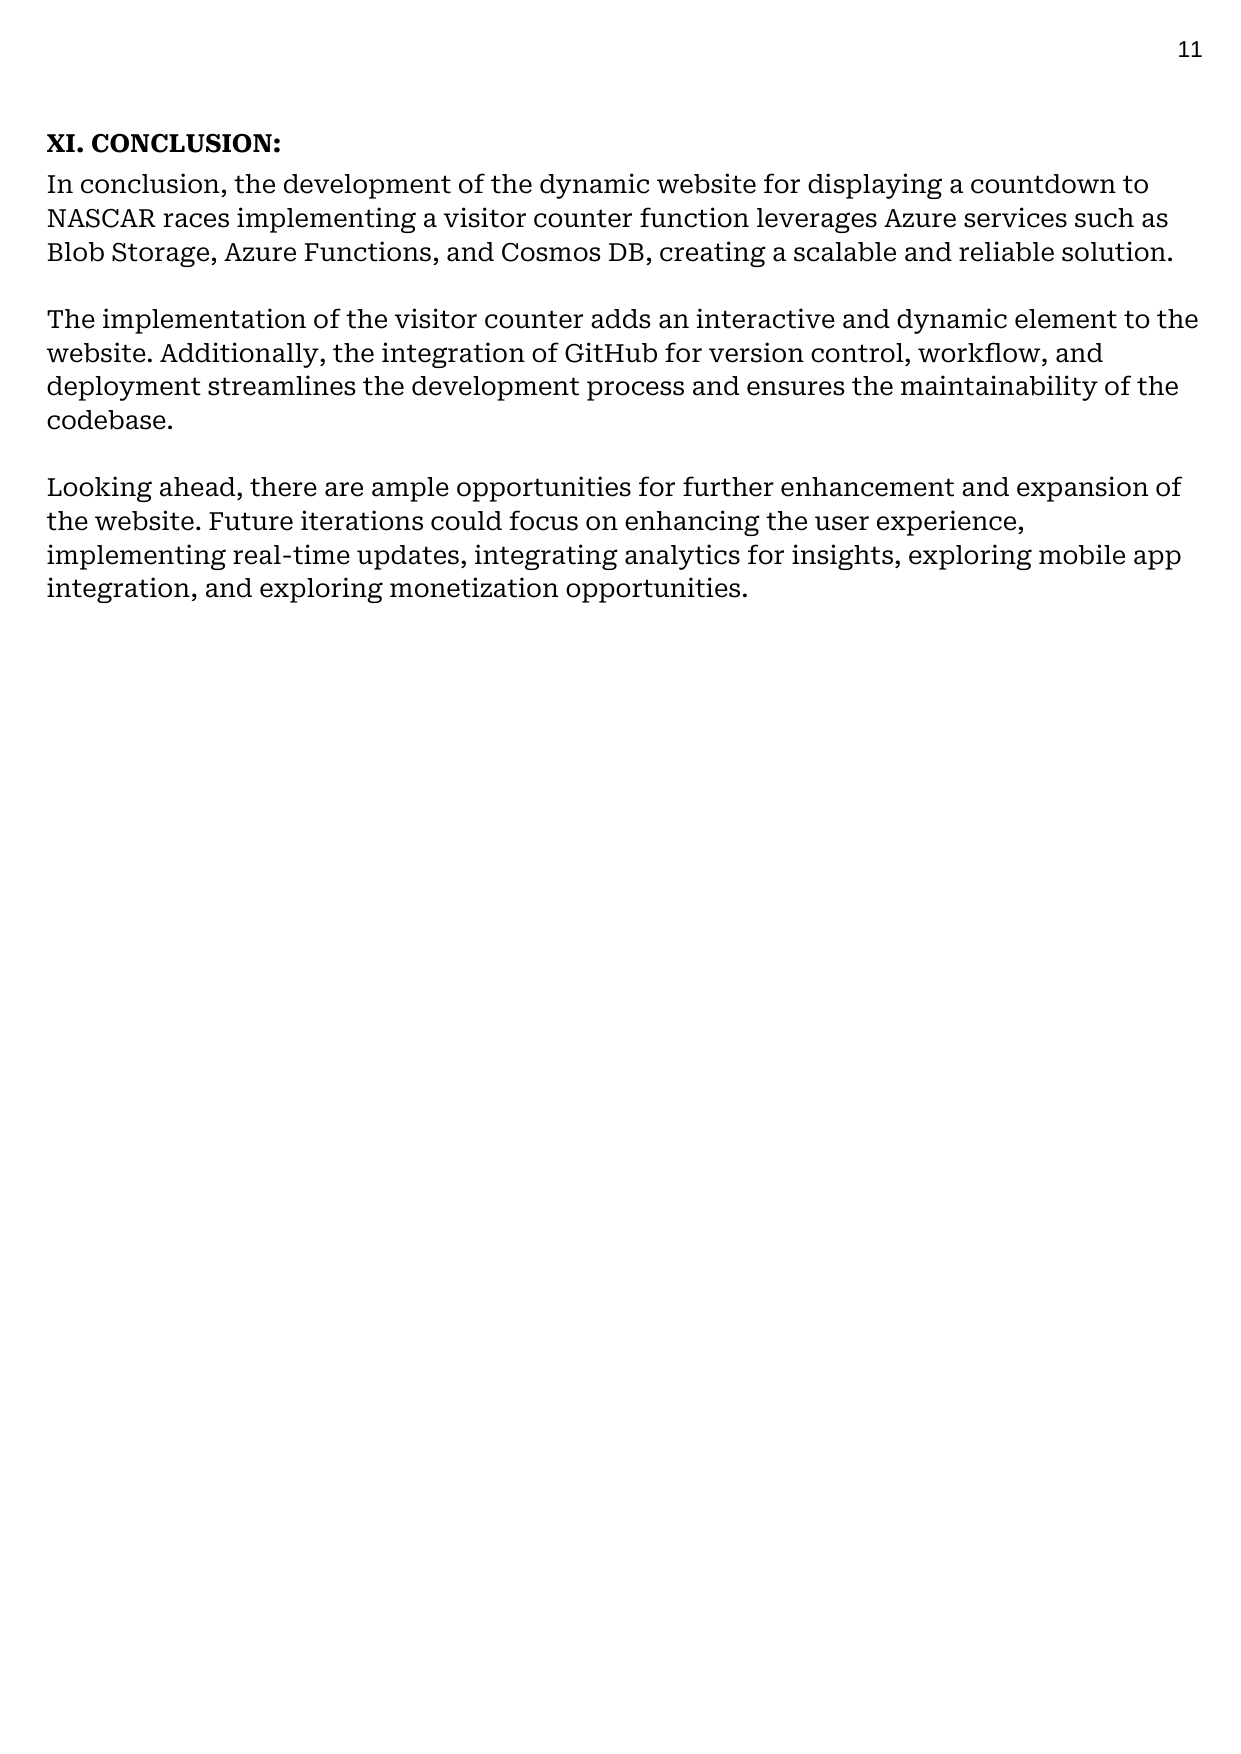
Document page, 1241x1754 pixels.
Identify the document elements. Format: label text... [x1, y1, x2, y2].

subtitle XI. CONCLUSION: [46, 129, 1203, 158]
text The implementation of the visitor counter adds an interactive and dynamic element to the website. Additionally, the integration of GitHub for version control, workflow, and deployment streamlines the development process and ensures the maintainability of the codebase. [46, 305, 1203, 436]
text Looking ahead, there are ample opportunities for further enhancement and expansion of the website. Future iterations could focus on enhancing the user experience, implementing real-time updates, integrating analytics for insights, exploring mobile app integration, and exploring monetization opportunities. [46, 473, 1203, 604]
text In conclusion, the development of the dynamic website for displaying a countdown to NASCAR races implementing a visitor counter function leverages Azure services such as Blob Storage, Azure Functions, and Cosmos DB, creating a scalable and reliable solution. [46, 171, 1203, 267]
